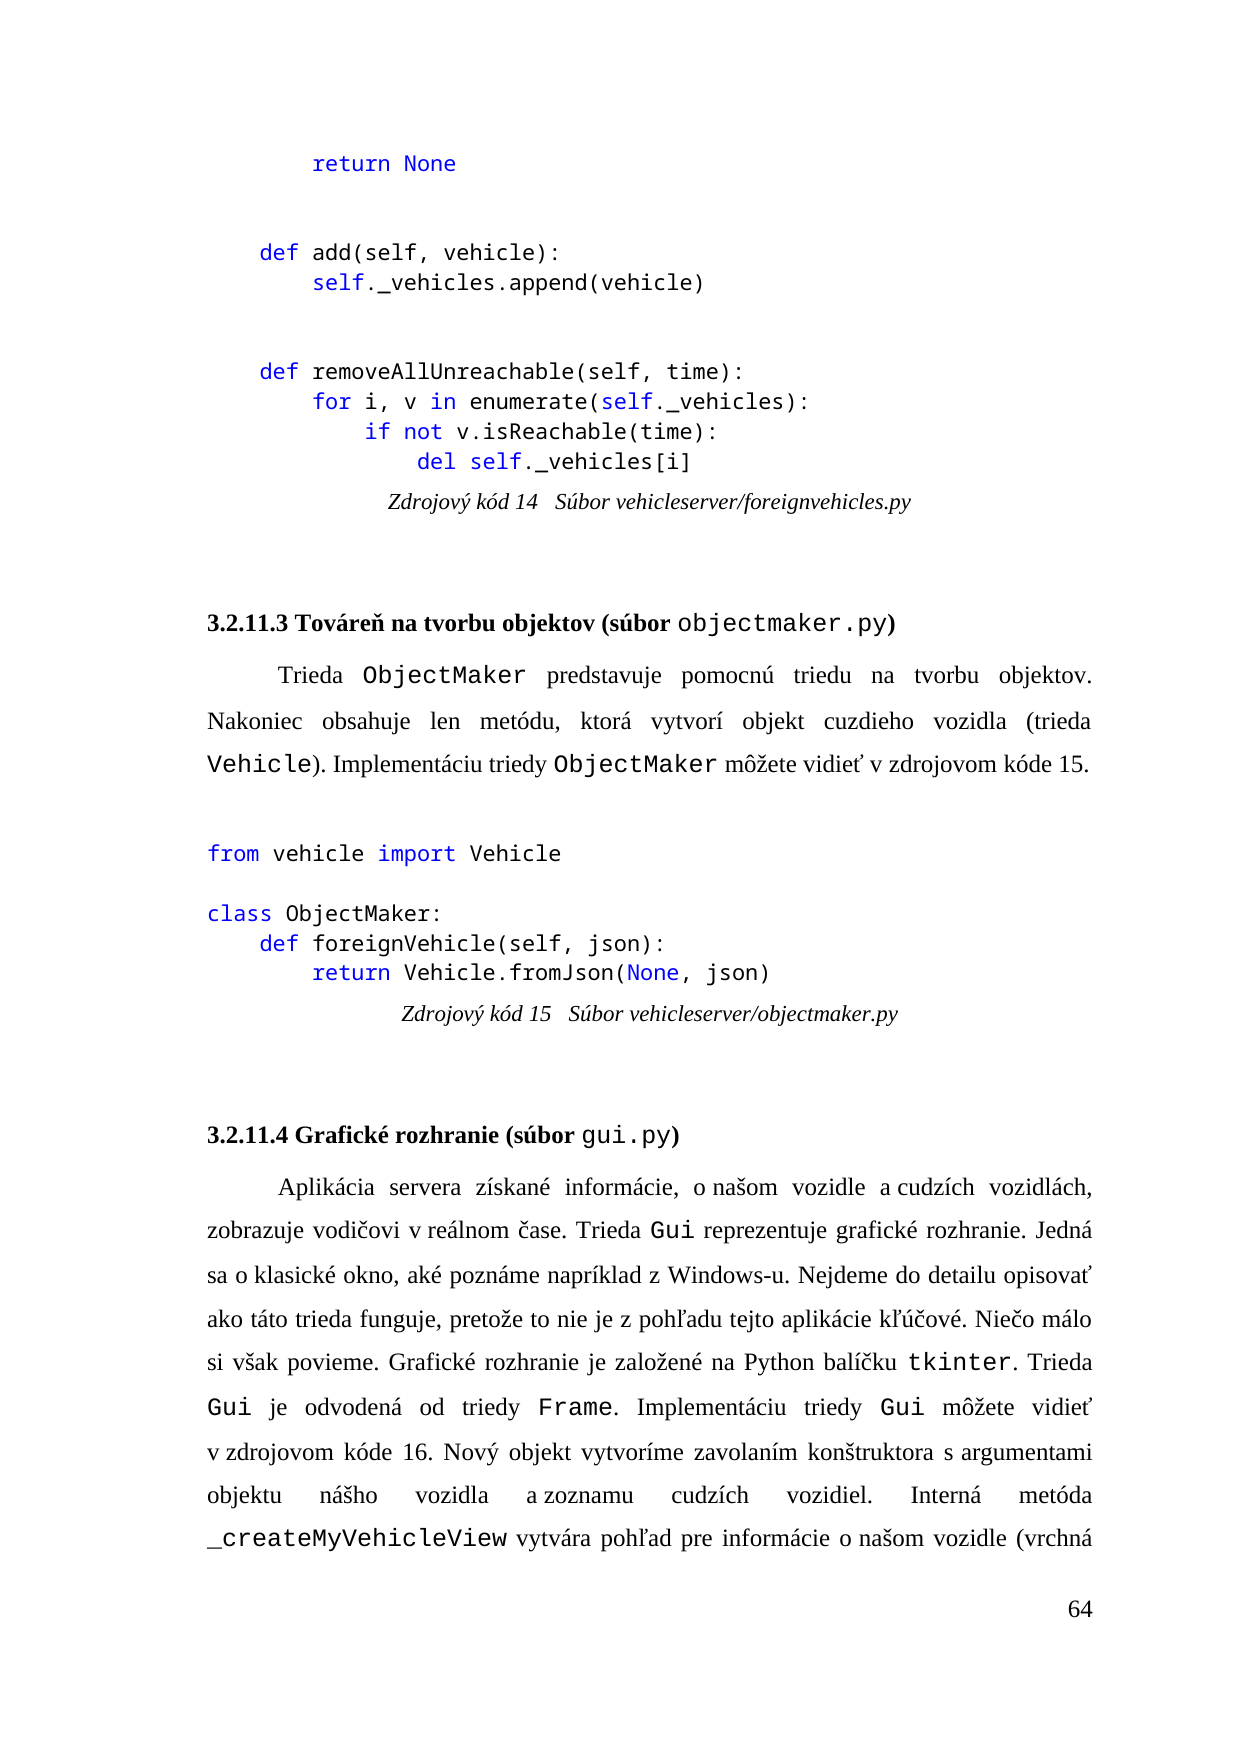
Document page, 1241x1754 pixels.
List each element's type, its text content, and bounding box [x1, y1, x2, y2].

subtitle 3.2.11.4 Grafické rozhranie (súbor gui.py) [207, 1120, 1092, 1151]
text if not v.isReachable(time): [207, 416, 1092, 446]
text return None [207, 148, 1092, 177]
text from vehicle import Vehicle [207, 838, 1092, 868]
text del self._vehicles[i] [207, 446, 1092, 475]
text self._vehicles.append(vehicle) [207, 267, 1092, 297]
text def removeAllUnreachable(self, time): [207, 356, 1092, 386]
text def add(self, vehicle): [207, 237, 1092, 267]
text Trieda ObjectMaker predstavuje pomocnú triedu na tvorbu objektov. Nakoniec obsahuje len metódu, ktorá vytvorí objekt cuzdieho vozidla (trieda Vehicle). Implementáciu triedy ObjectMaker môžete vidieť v zdrojovom kóde 15. [207, 661, 1092, 780]
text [207, 1172, 1092, 1554]
text for i, v in enumerate(self._vehicles): [207, 386, 1092, 416]
text return Vehicle.fromJson(None, json) [207, 957, 1092, 987]
text class ObjectMaker: [207, 898, 1092, 928]
text def foreignVehicle(self, json): [207, 928, 1092, 957]
subtitle 3.2.11.3 Továreň na tvorbu objektov (súbor objectmaker.py) [207, 608, 1092, 639]
